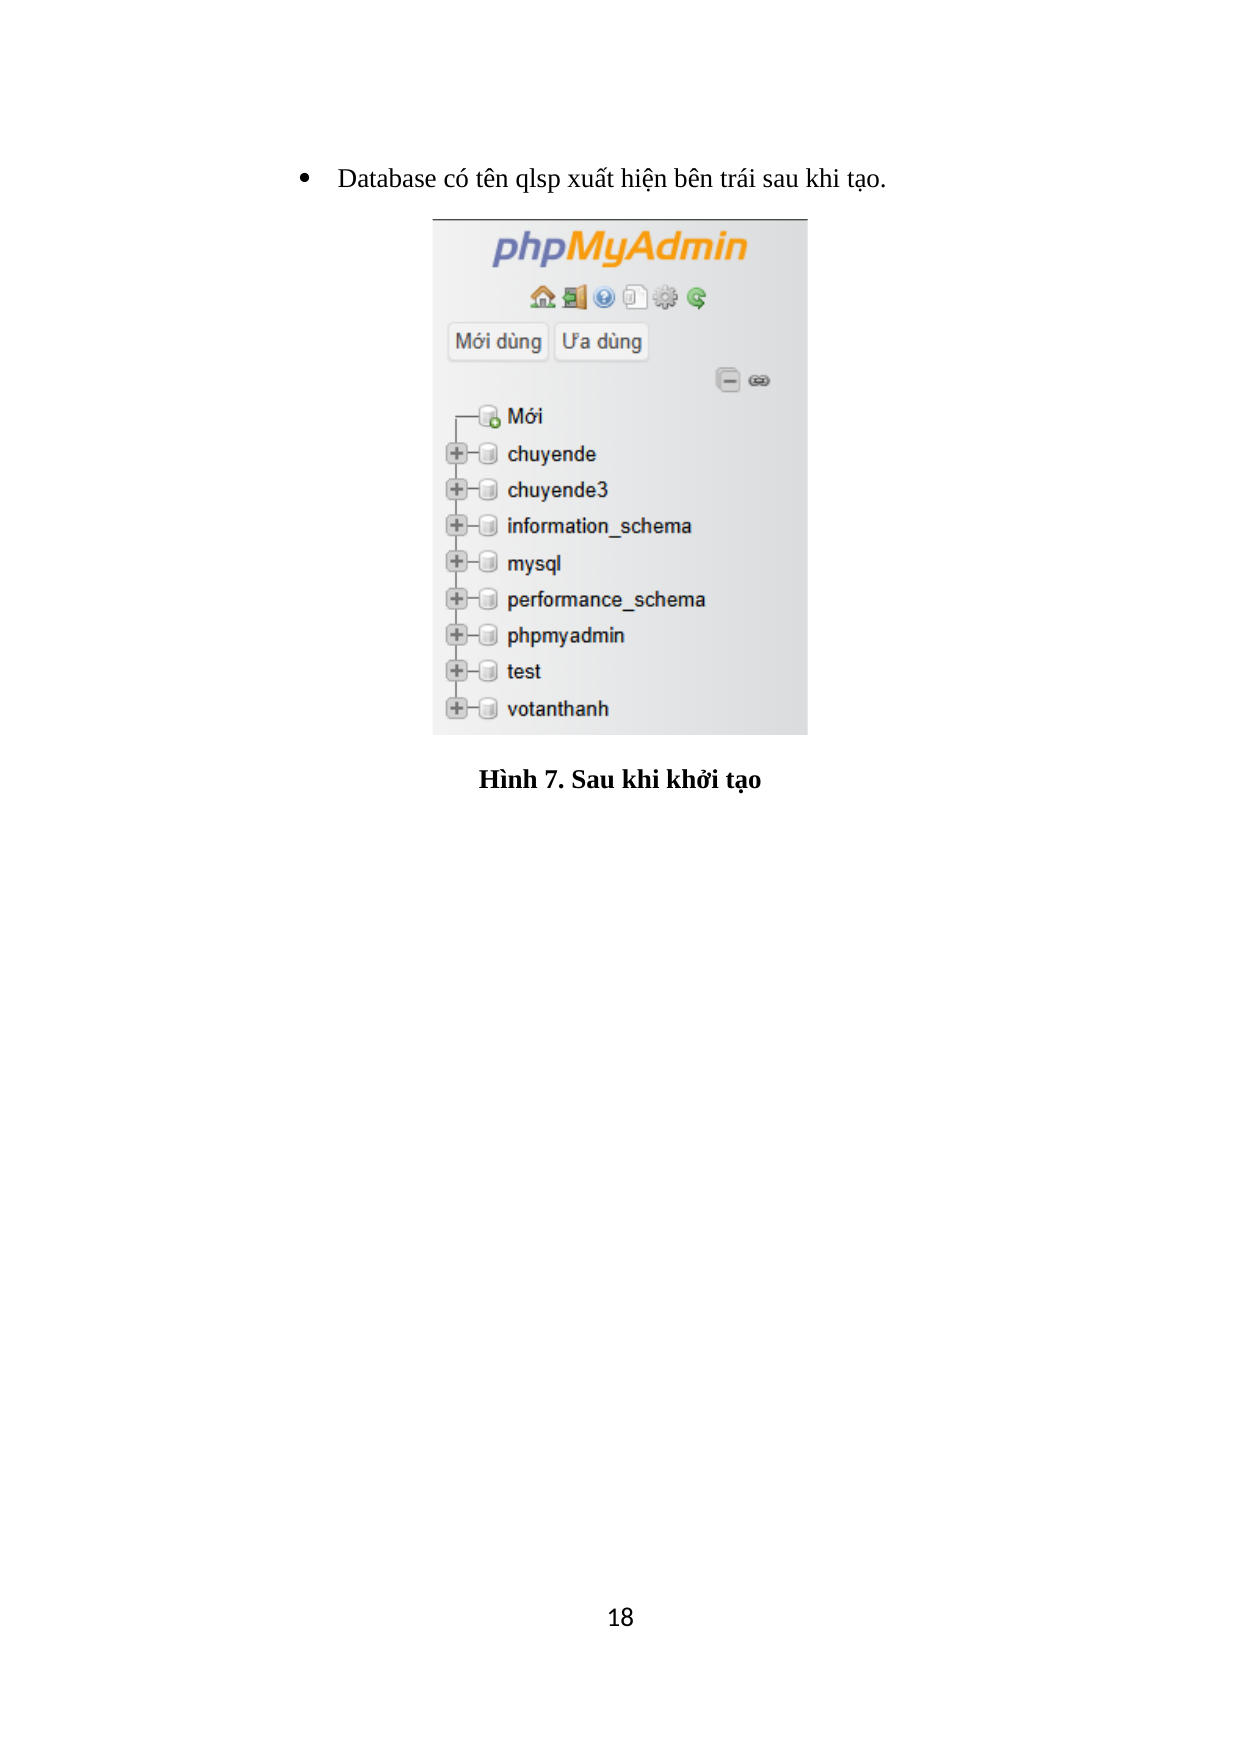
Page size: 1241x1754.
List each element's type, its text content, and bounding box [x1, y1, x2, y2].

list Database có tên qlsp xuất hiện bên trái sau khi tạo. [300, 162, 1090, 194]
picture [432, 219, 808, 735]
text Hình 7. Sau khi khởi tạo [150, 763, 1090, 794]
